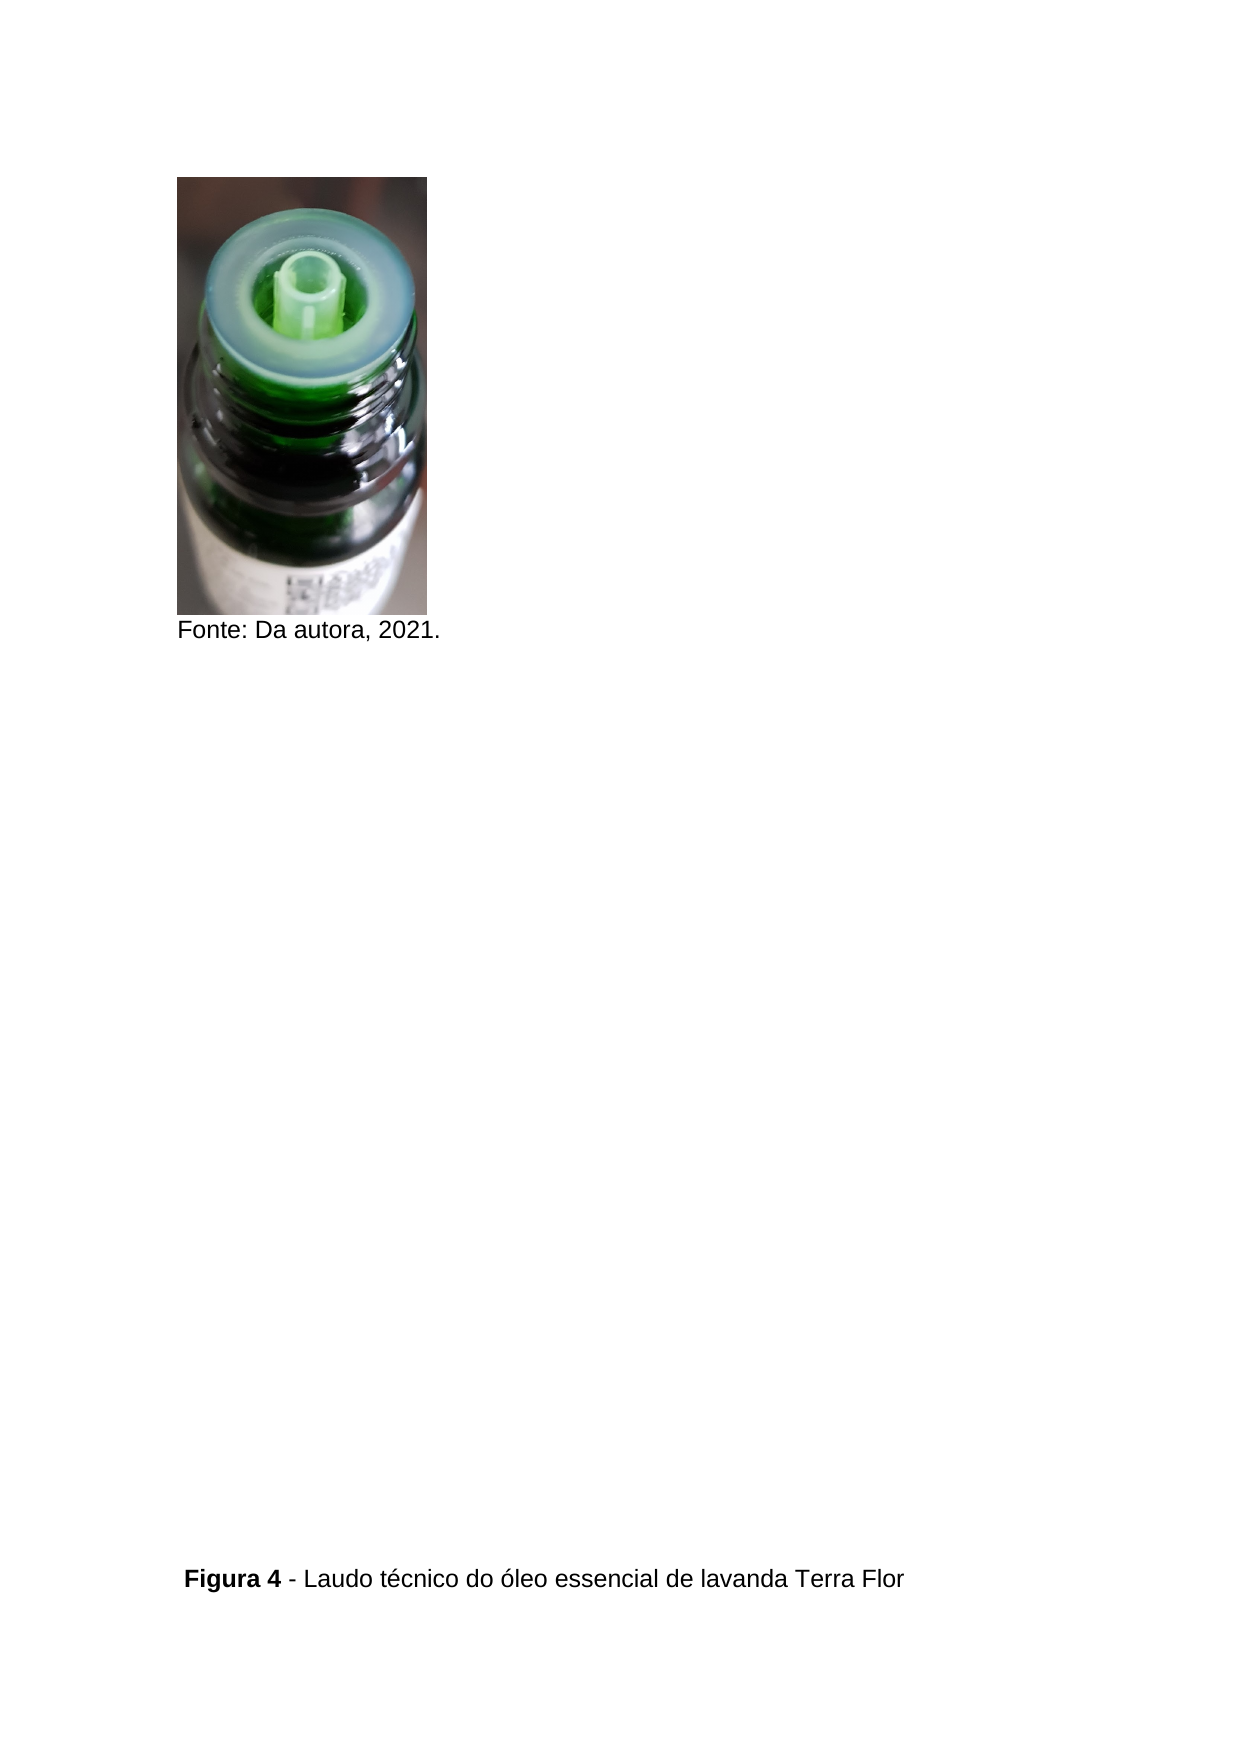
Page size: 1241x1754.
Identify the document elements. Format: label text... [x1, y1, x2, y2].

text Fonte: Da autora, 2021. [177, 615, 1122, 643]
text Figura 4 - Laudo técnico do óleo essencial de lavanda Terra Flor [177, 1563, 1122, 1592]
picture [177, 177, 427, 615]
